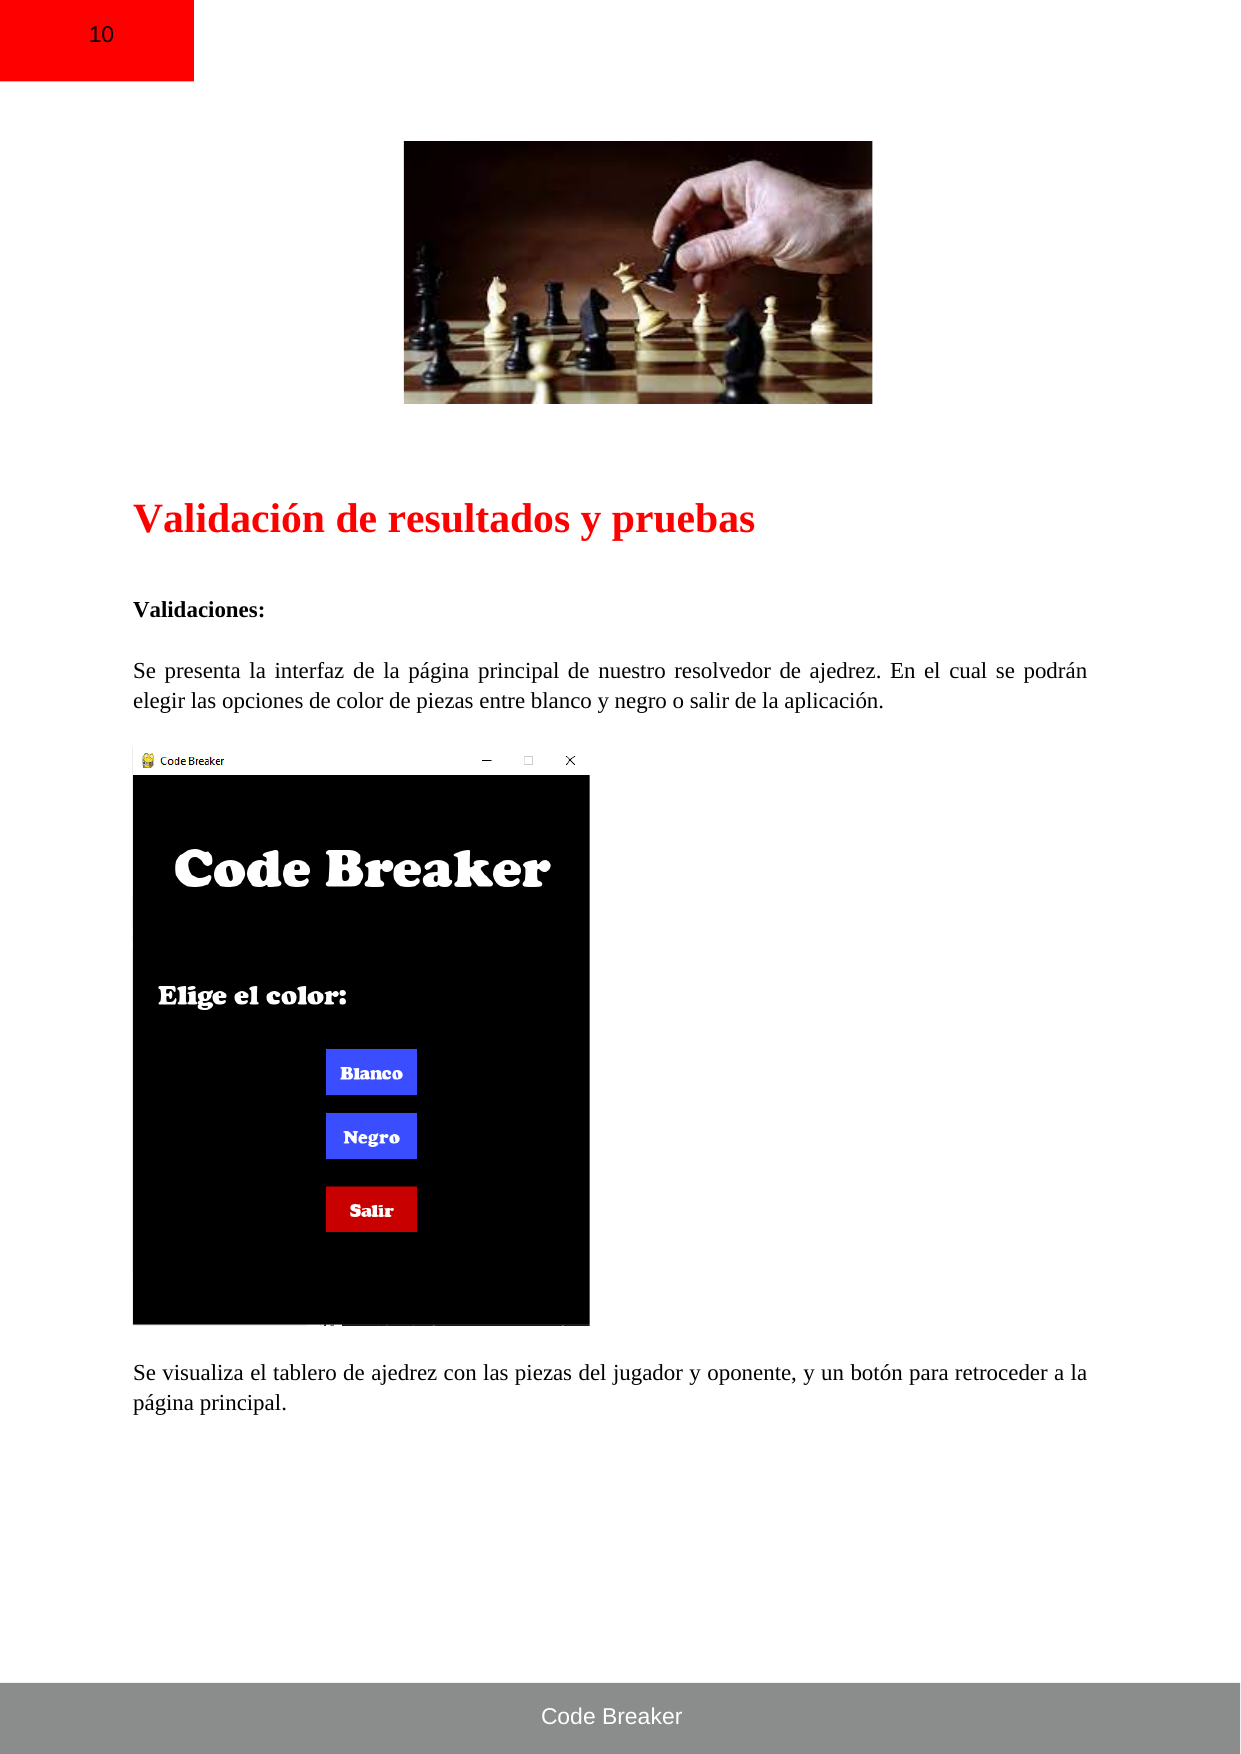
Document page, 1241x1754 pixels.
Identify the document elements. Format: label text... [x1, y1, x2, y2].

text Validaciones: [133, 596, 1090, 653]
subtitle Validación de resultados y pruebas [133, 493, 1090, 541]
picture [403, 141, 873, 404]
text Se presenta la interfaz de la página principal de nuestro resolvedor de ajedrez. En el cual se podrán elegir las opciones de color de piezas entre blanco y negro o salir de la aplicación. [133, 657, 1090, 713]
picture [132, 747, 590, 1326]
text Se visualiza el tablero de ajedrez con las piezas del jugador y oponente, y un botón para retroceder a la página principal. [133, 1359, 1090, 1416]
